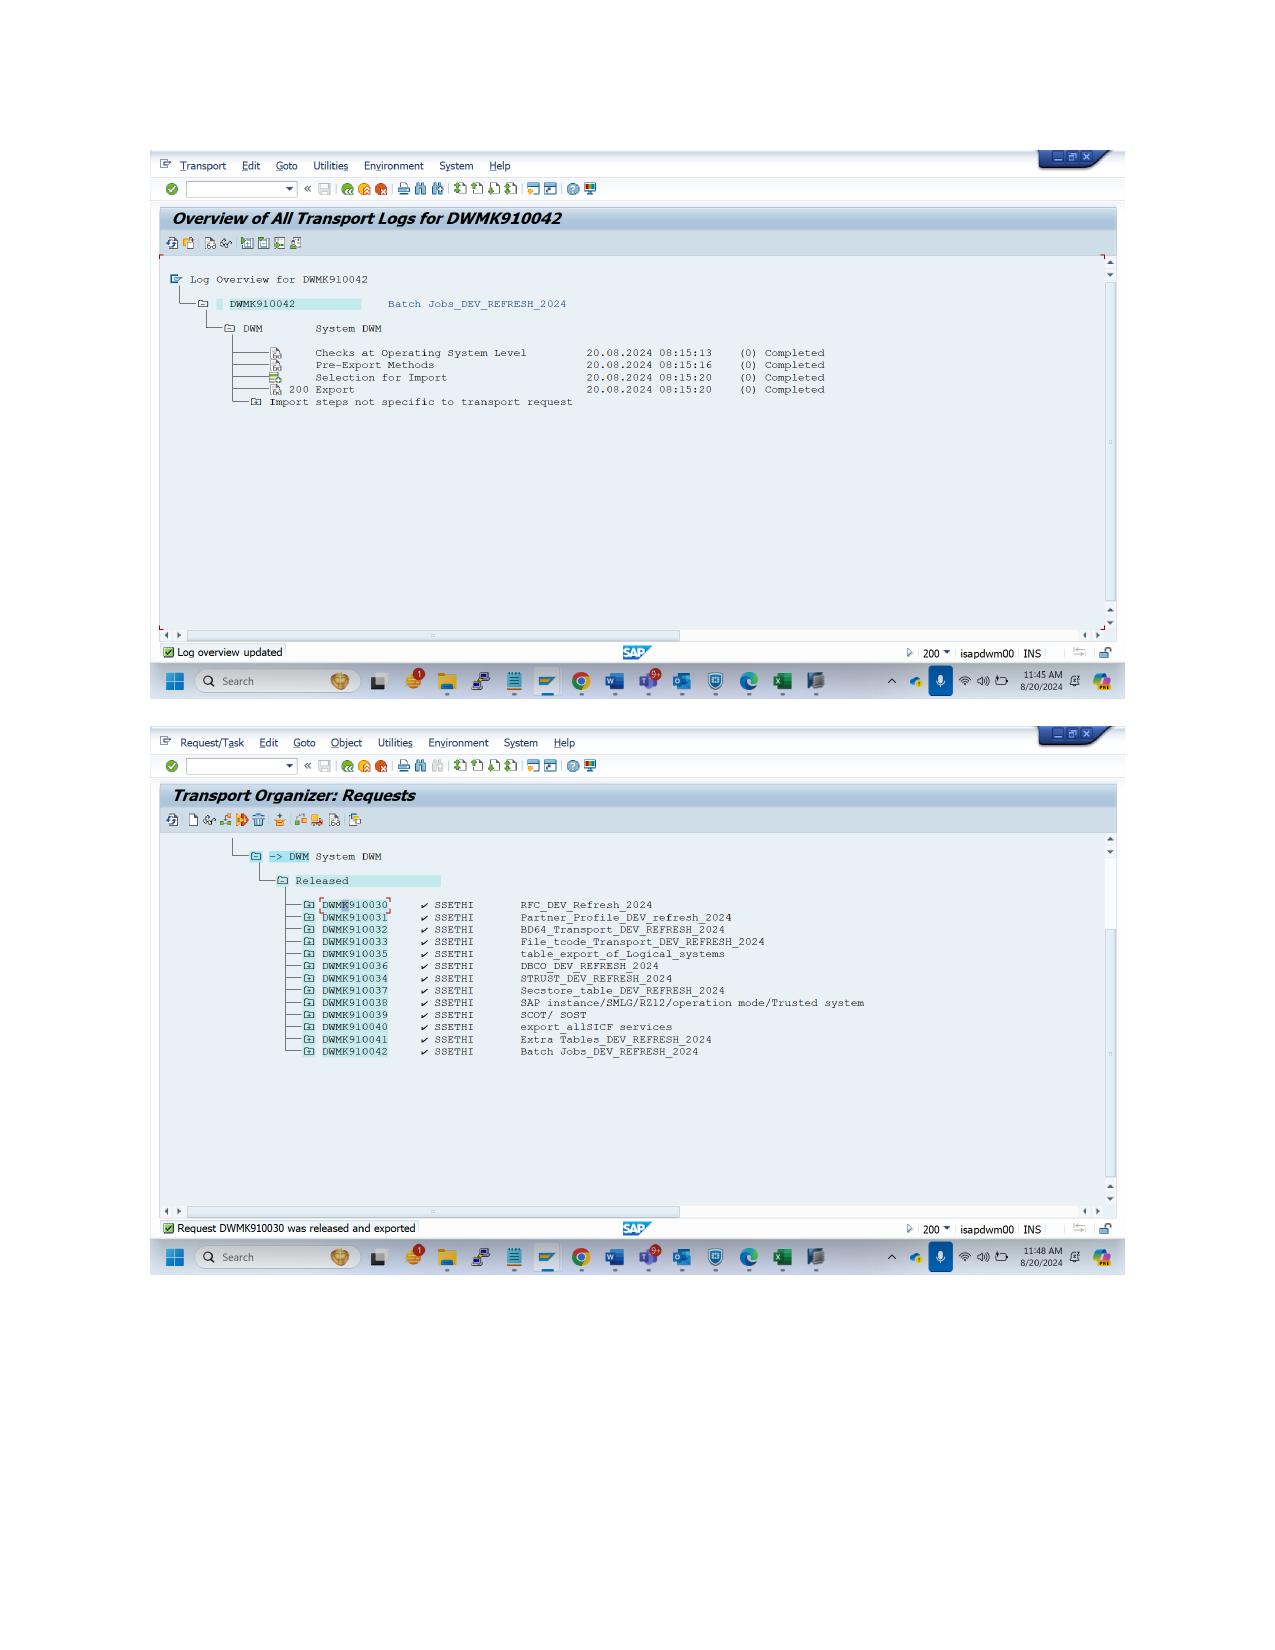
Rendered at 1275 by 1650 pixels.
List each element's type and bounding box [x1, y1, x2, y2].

picture [150, 726, 1125, 1275]
picture [150, 150, 1125, 699]
